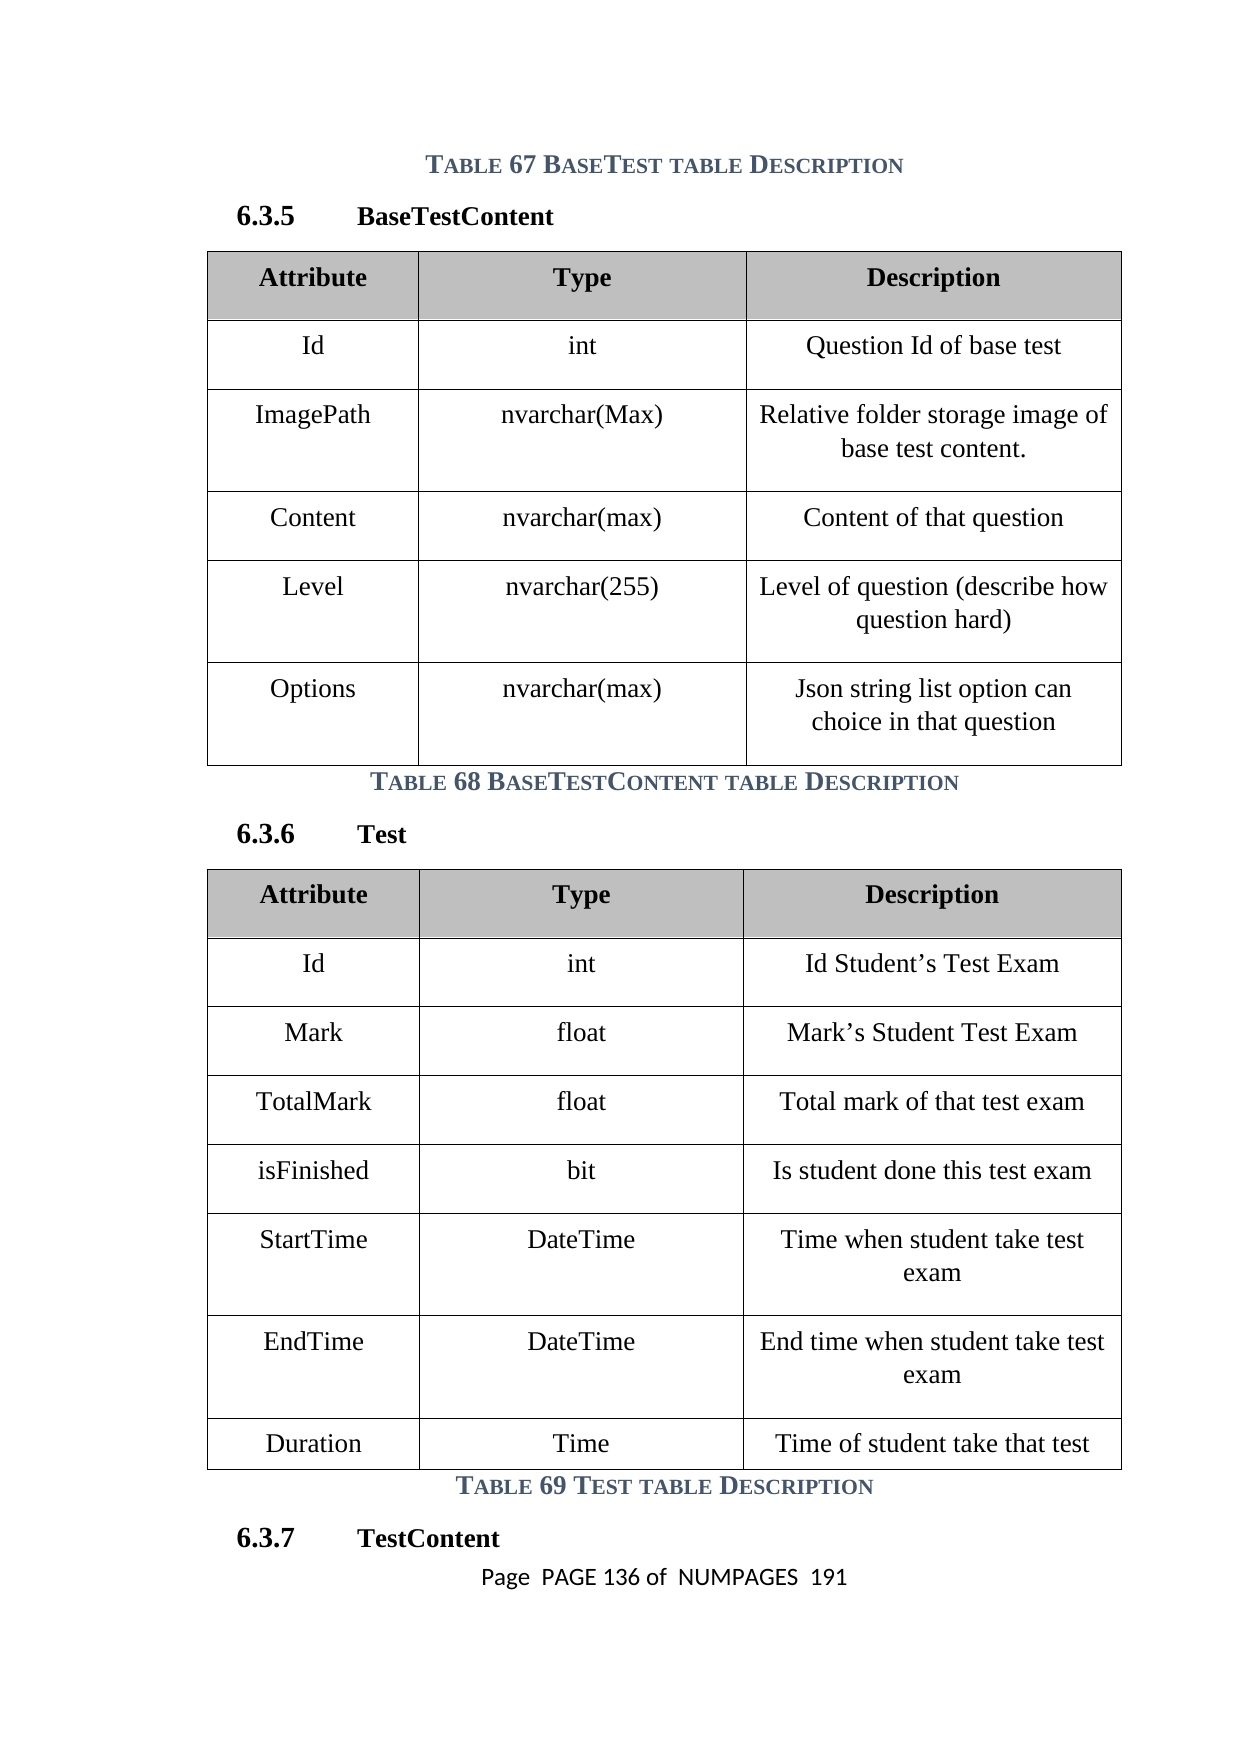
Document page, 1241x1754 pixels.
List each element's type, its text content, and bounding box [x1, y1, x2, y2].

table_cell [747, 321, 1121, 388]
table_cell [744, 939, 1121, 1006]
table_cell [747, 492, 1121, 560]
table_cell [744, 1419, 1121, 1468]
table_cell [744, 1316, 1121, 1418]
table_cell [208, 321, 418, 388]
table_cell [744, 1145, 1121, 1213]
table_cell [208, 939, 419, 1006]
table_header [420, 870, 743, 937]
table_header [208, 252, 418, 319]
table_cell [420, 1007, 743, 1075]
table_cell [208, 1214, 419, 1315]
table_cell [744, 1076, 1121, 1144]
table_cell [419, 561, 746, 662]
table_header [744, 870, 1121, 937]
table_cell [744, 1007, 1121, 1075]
subtitle BaseTestContent [207, 198, 1122, 231]
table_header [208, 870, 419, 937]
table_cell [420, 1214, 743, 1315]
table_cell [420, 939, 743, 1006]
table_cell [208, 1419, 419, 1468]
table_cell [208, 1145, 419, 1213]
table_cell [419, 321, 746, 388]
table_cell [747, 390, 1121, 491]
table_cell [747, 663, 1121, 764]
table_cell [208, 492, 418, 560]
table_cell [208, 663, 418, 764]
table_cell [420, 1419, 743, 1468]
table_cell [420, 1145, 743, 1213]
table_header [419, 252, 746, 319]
subtitle Test [207, 816, 1122, 849]
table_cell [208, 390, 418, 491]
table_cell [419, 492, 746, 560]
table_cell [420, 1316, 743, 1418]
text Table 67 BaseTest table Description [207, 148, 1122, 179]
text Table 68 BaseTestContent table Description [207, 766, 1122, 797]
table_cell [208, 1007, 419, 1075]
subtitle TestContent [207, 1520, 1122, 1553]
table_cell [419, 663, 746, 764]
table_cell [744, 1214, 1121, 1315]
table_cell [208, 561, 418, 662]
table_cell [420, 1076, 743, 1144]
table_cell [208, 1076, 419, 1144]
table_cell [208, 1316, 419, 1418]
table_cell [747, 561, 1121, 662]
text Table 69 Test table Description [207, 1470, 1122, 1501]
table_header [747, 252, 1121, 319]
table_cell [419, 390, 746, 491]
